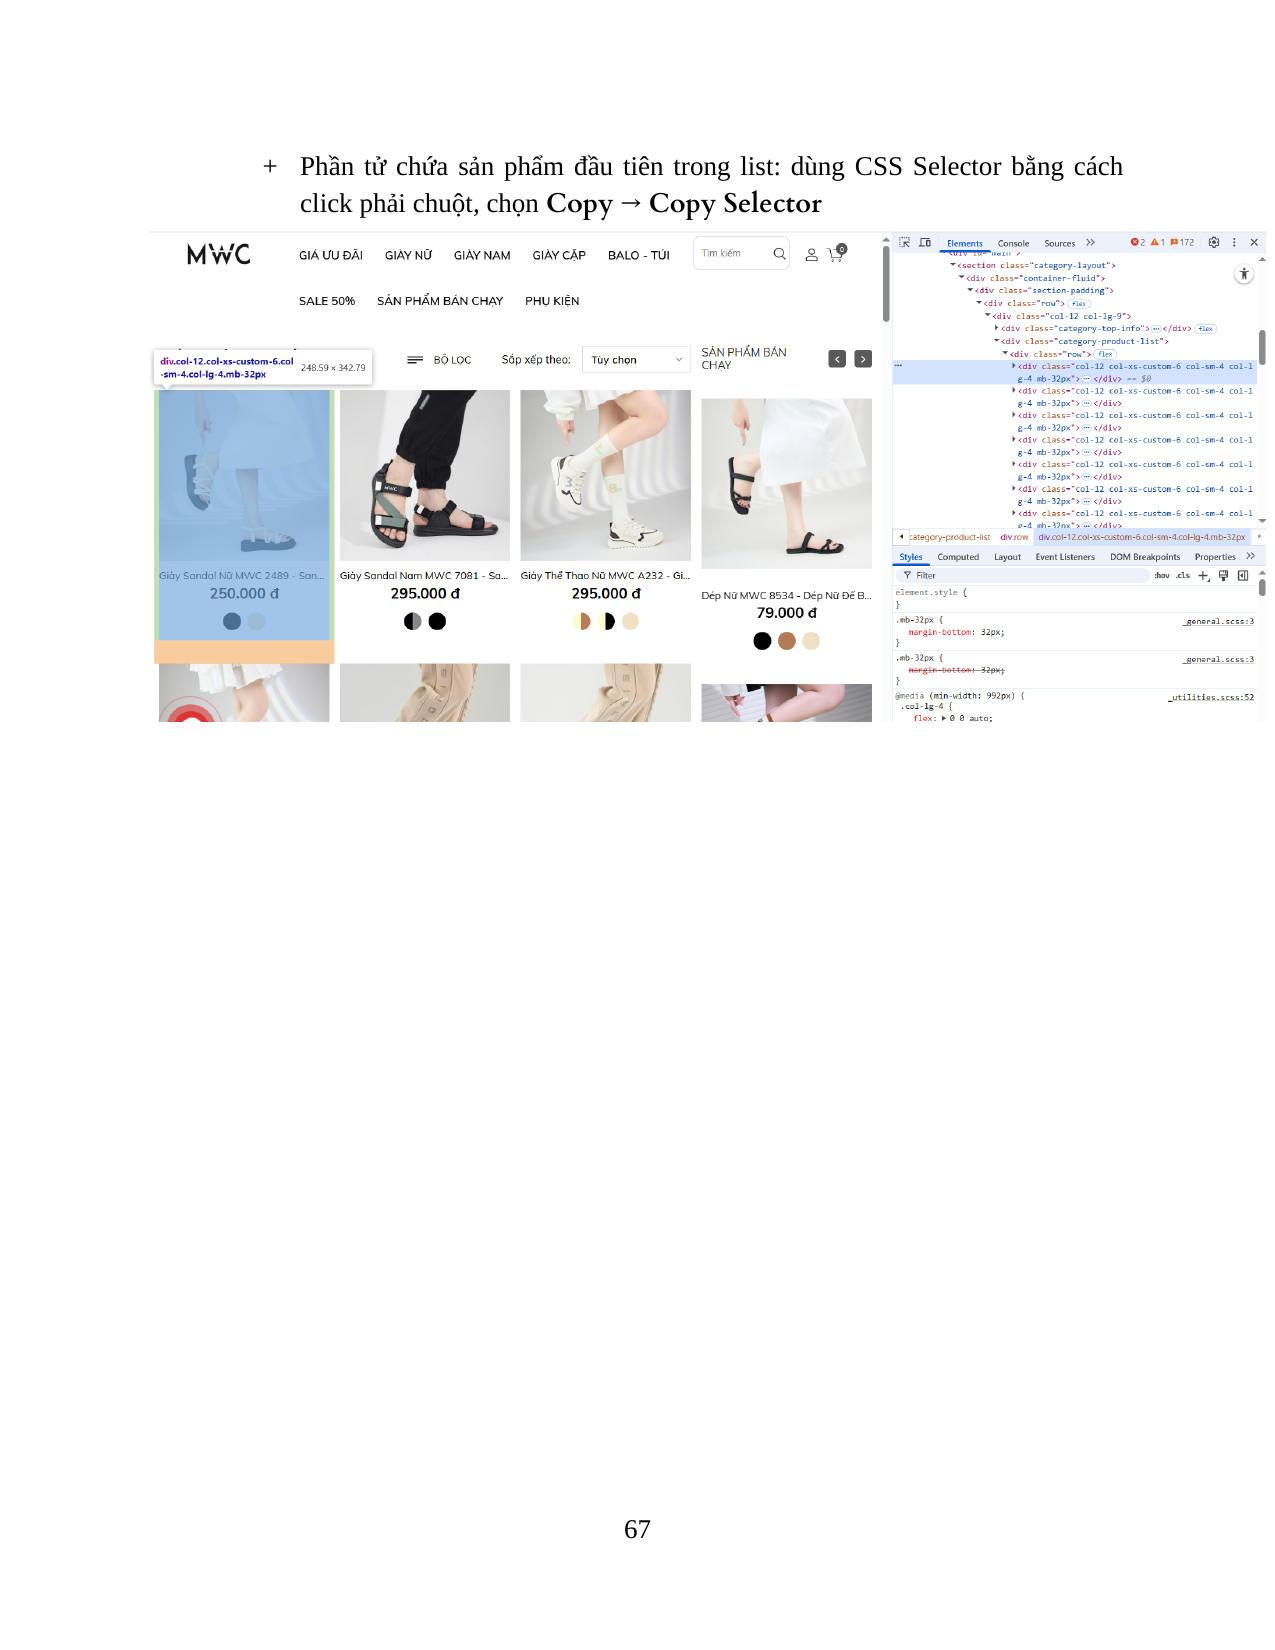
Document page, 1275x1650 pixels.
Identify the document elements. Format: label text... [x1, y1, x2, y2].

picture [150, 227, 1267, 722]
list Phần tử chứa sản phẩm đầu tiên trong list: dùng CSS Selector bằng cách click phải chuột, chọn [262, 150, 1125, 222]
